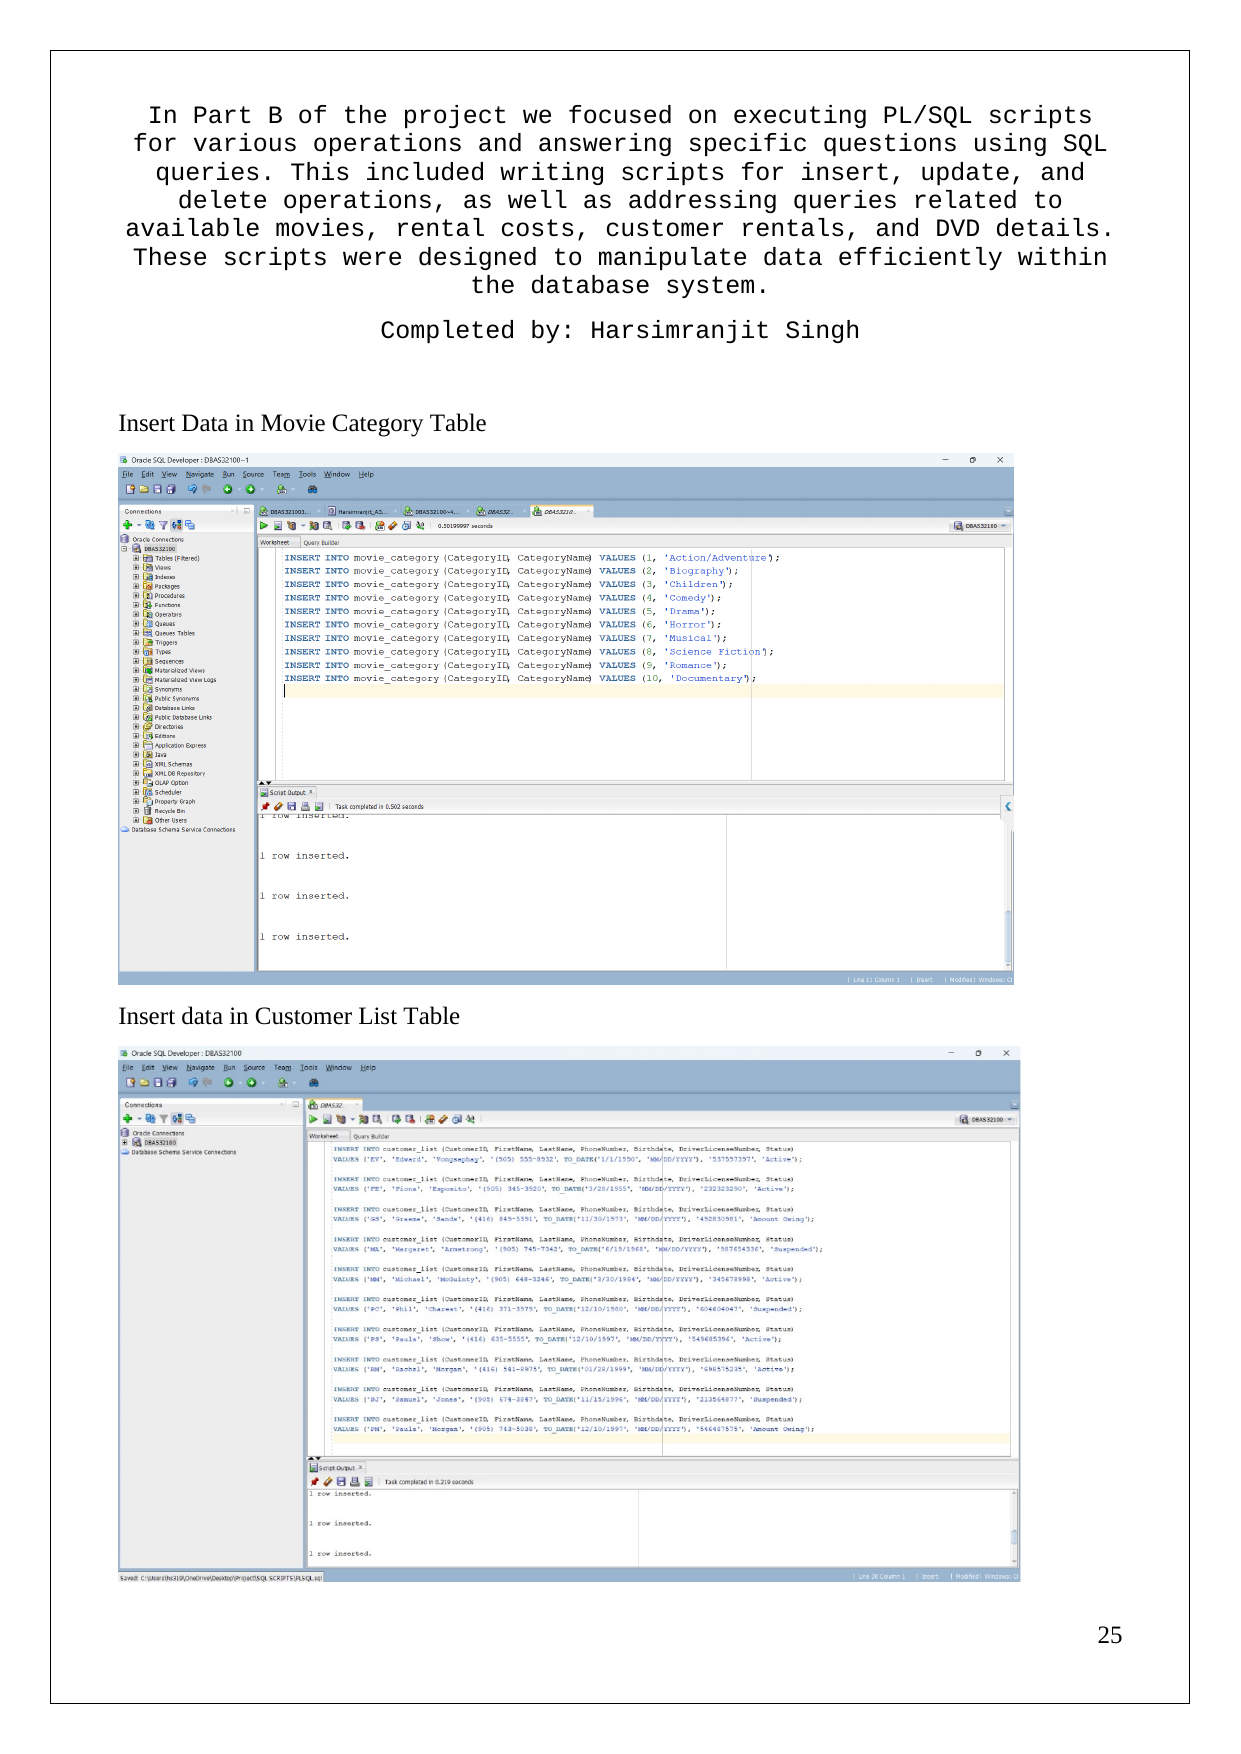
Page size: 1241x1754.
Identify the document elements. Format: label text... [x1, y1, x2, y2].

text In Part B of the project we focused on executing PL/SQL scripts for various operations and answering specific questions using SQL queries. This included writing scripts for insert, update, and delete operations, as well as addressing queries related to available movies, rental costs, customer rentals, and DVD details. These scripts were designed to manipulate data efficiently within the database system. [118, 102, 1122, 301]
text Insert Data in Movie Category Table [118, 408, 1122, 437]
text Completed by: Harsimranjit Singh [118, 317, 1122, 346]
picture [118, 453, 1014, 985]
picture [118, 1046, 1021, 1582]
text Insert data in Customer List Table [118, 1001, 1122, 1030]
